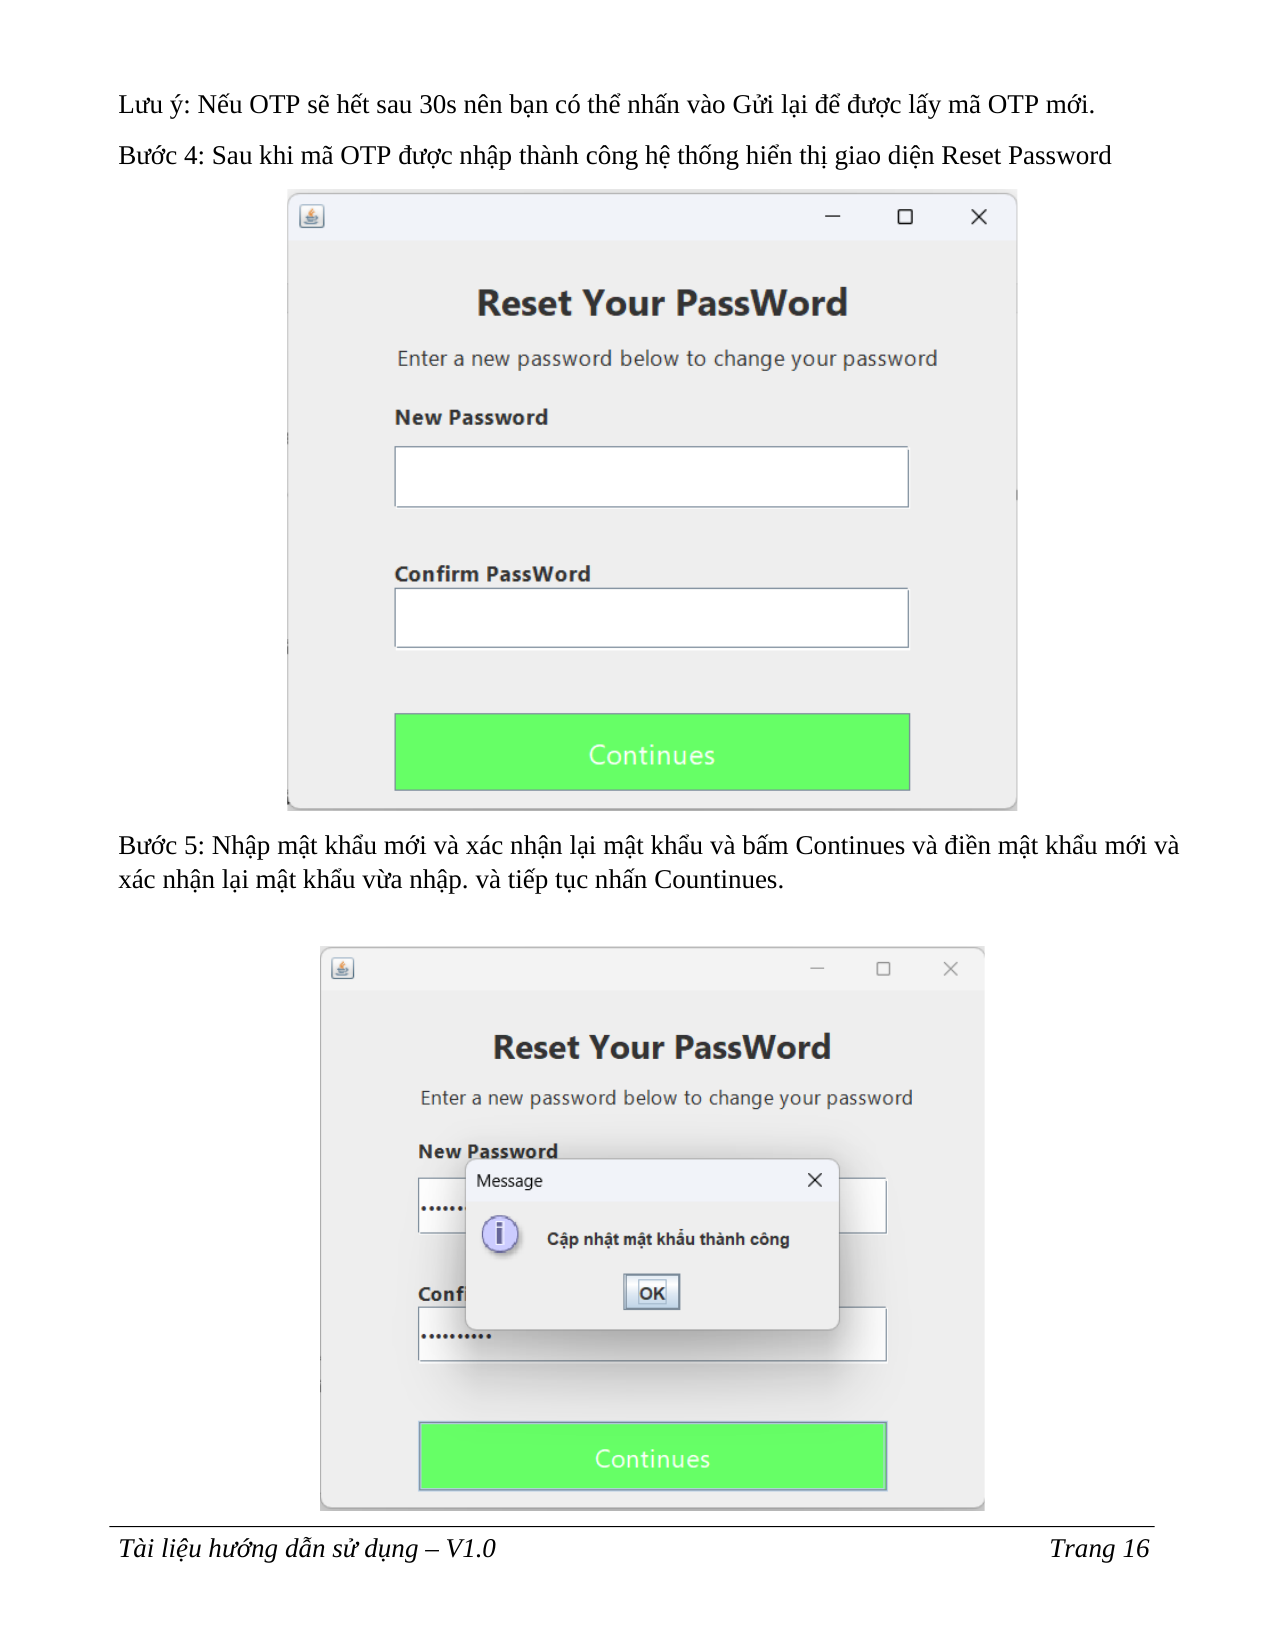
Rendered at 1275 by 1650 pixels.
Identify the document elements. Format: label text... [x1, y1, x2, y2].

picture [287, 189, 1018, 811]
text Lưu ý: Nếu OTP sẽ hết sau 30s nên bạn có thể nhấn vào Gửi lại để được lấy mã OTP mới. [118, 89, 1186, 120]
text Bước 5: Nhập mật khẩu mới và xác nhận lại mật khẩu và bấm Continues và điền mật khẩu mới và xác nhận lại mật khẩu vừa nhập. và tiếp tục nhấn Countinues. [118, 829, 1186, 894]
picture [320, 946, 985, 1511]
text Bước 4: Sau khi mã OTP được nhập thành công hệ thống hiển thị giao diện Reset Password [118, 139, 1186, 170]
